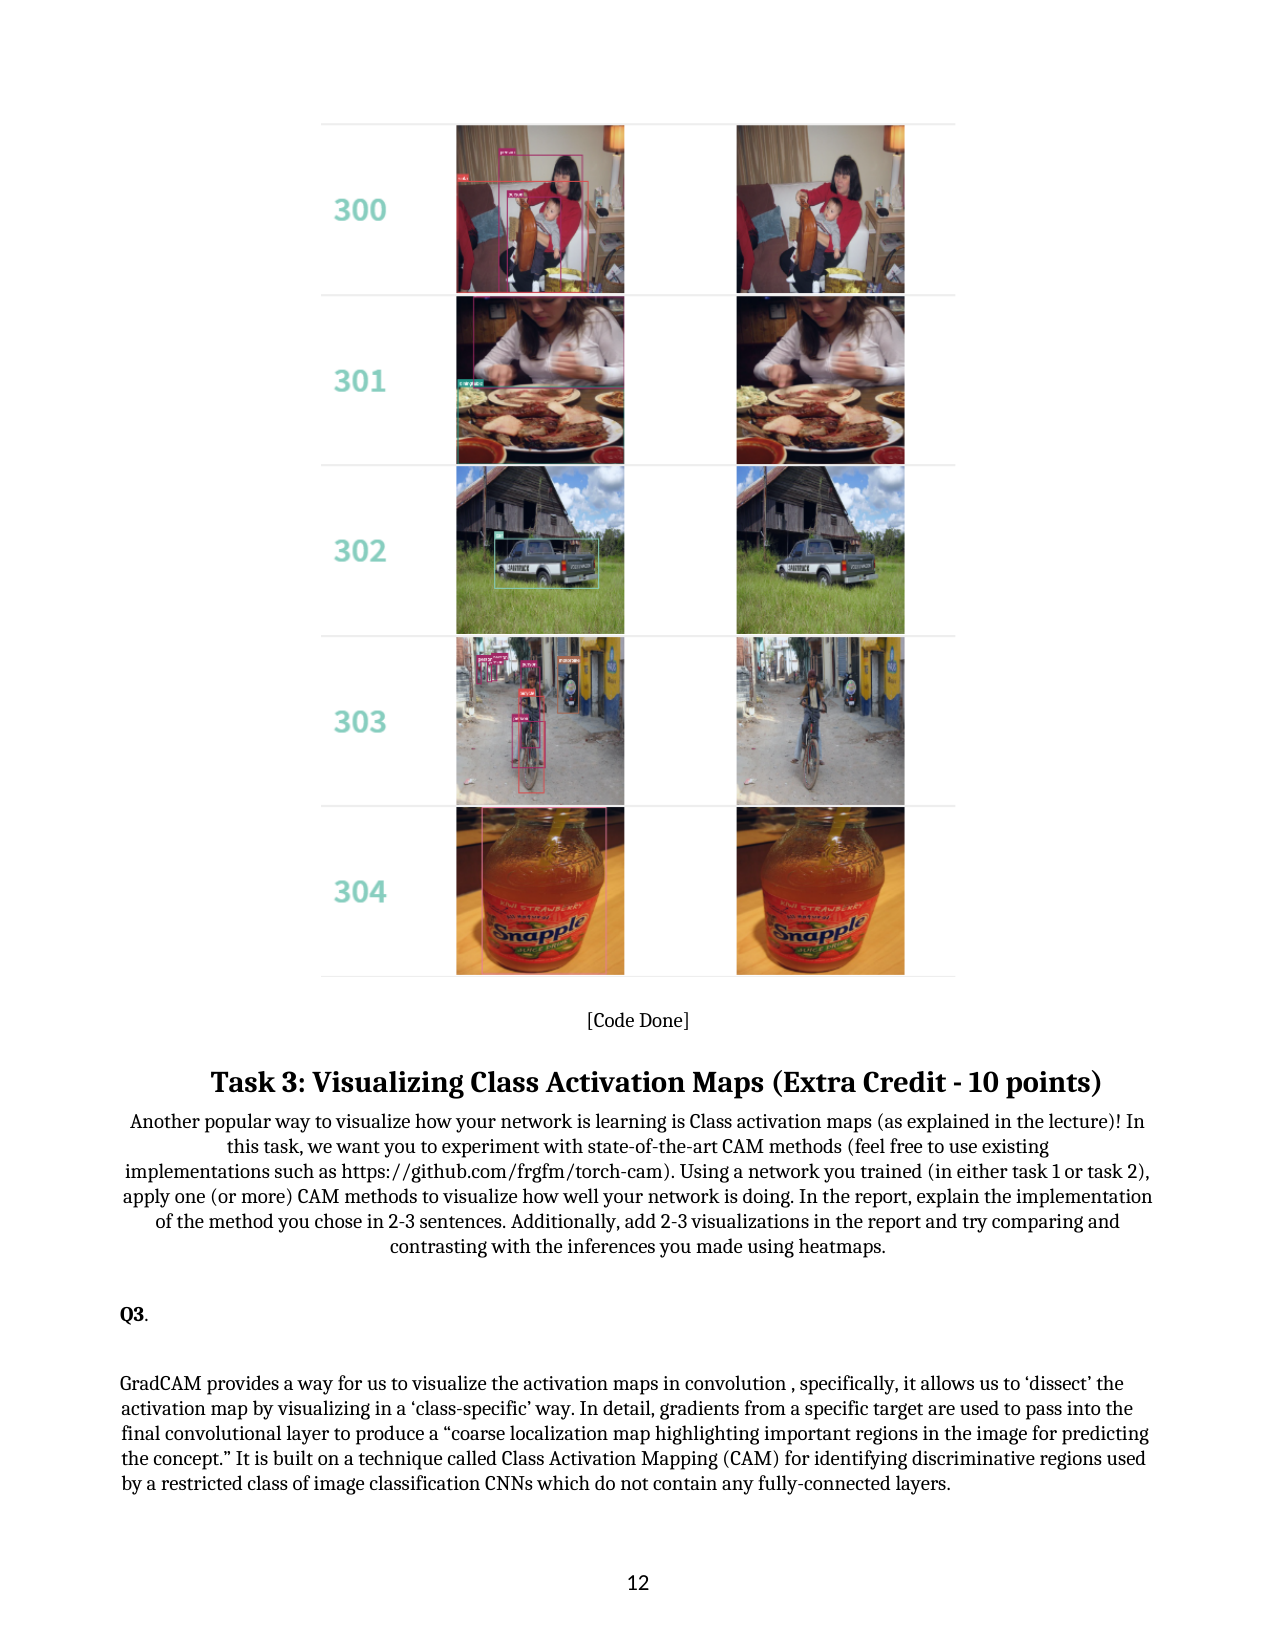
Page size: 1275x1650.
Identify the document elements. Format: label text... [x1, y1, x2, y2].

subtitle Task 3: Visualizing Class Activation Maps (Extra Credit - 10 points) [160, 1065, 1155, 1100]
picture [320, 120, 956, 977]
text [Code Done] [121, 1009, 1155, 1033]
text implementations such as https://github.com/frgfm/torch-cam). Using a network you trained (in either task 1 or task 2), apply one (or more) CAM methods to visualize how well your network is doing. In the report, explain the implementation of the method you chose in 2-3 sentences. Additionally, add 2-3 visualizations in the report and try comparing and contrasting with the inferences you made using heatmaps. [120, 1160, 1155, 1259]
text GradCAM provides a way for us to visualize the activation maps in convolution , specifically, it allows us to ‘dissect’ the activation map by visualizing in a ‘class-specific’ way. In detail, gradients from a specific target are used to pass into the final convolutional layer to produce a “coarse localization map highlighting important regions in the image for predicting the concept.” It is built on a technique called Class Activation Mapping (CAM) for identifying discriminative regions used by a restricted class of image classification CNNs which do not contain any fully-connected layers. [120, 1371, 1155, 1496]
text Q3. [120, 1303, 1155, 1327]
text Another popular way to visualize how your network is learning is Class activation maps (as explained in the lecture)! In this task, we want you to experiment with state-of-the-art CAM methods (feel free to use existing [120, 1109, 1155, 1158]
